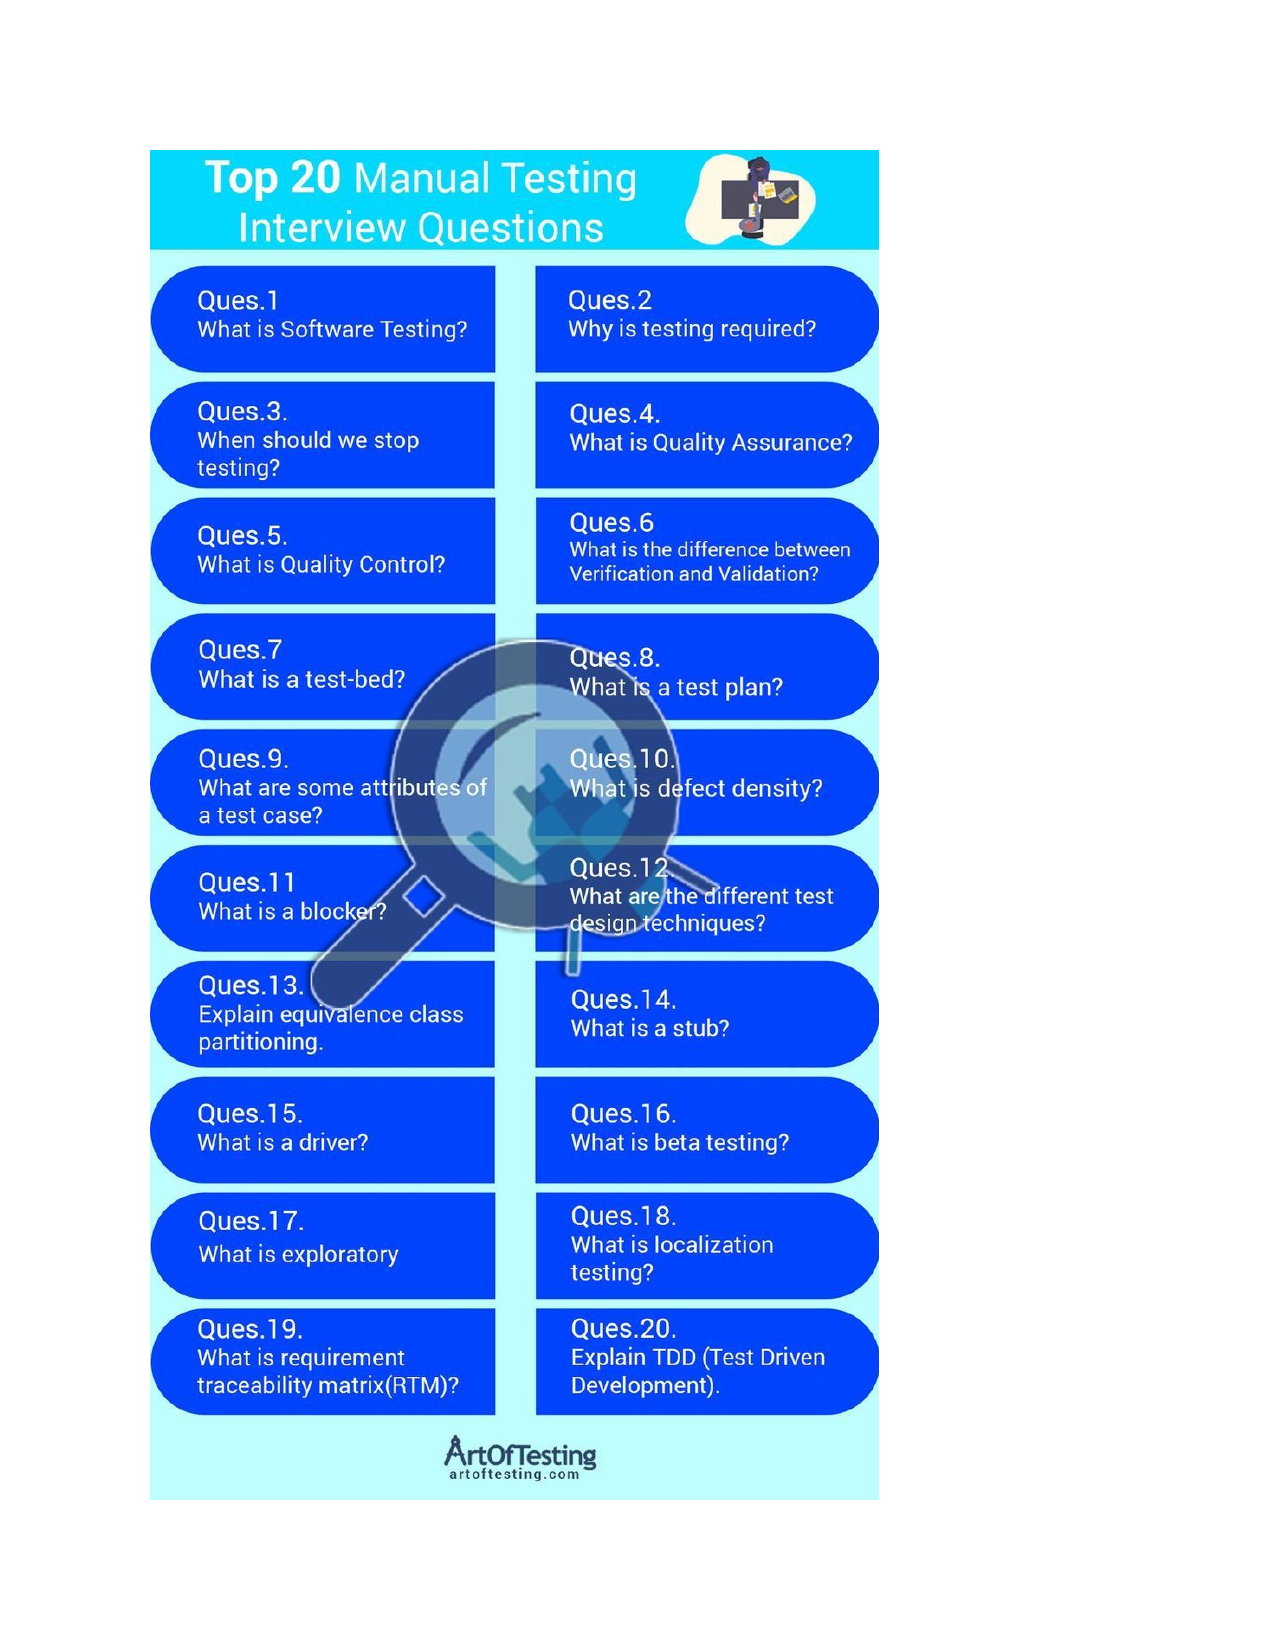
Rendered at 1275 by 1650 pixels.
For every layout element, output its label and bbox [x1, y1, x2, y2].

picture [150, 150, 879, 1500]
